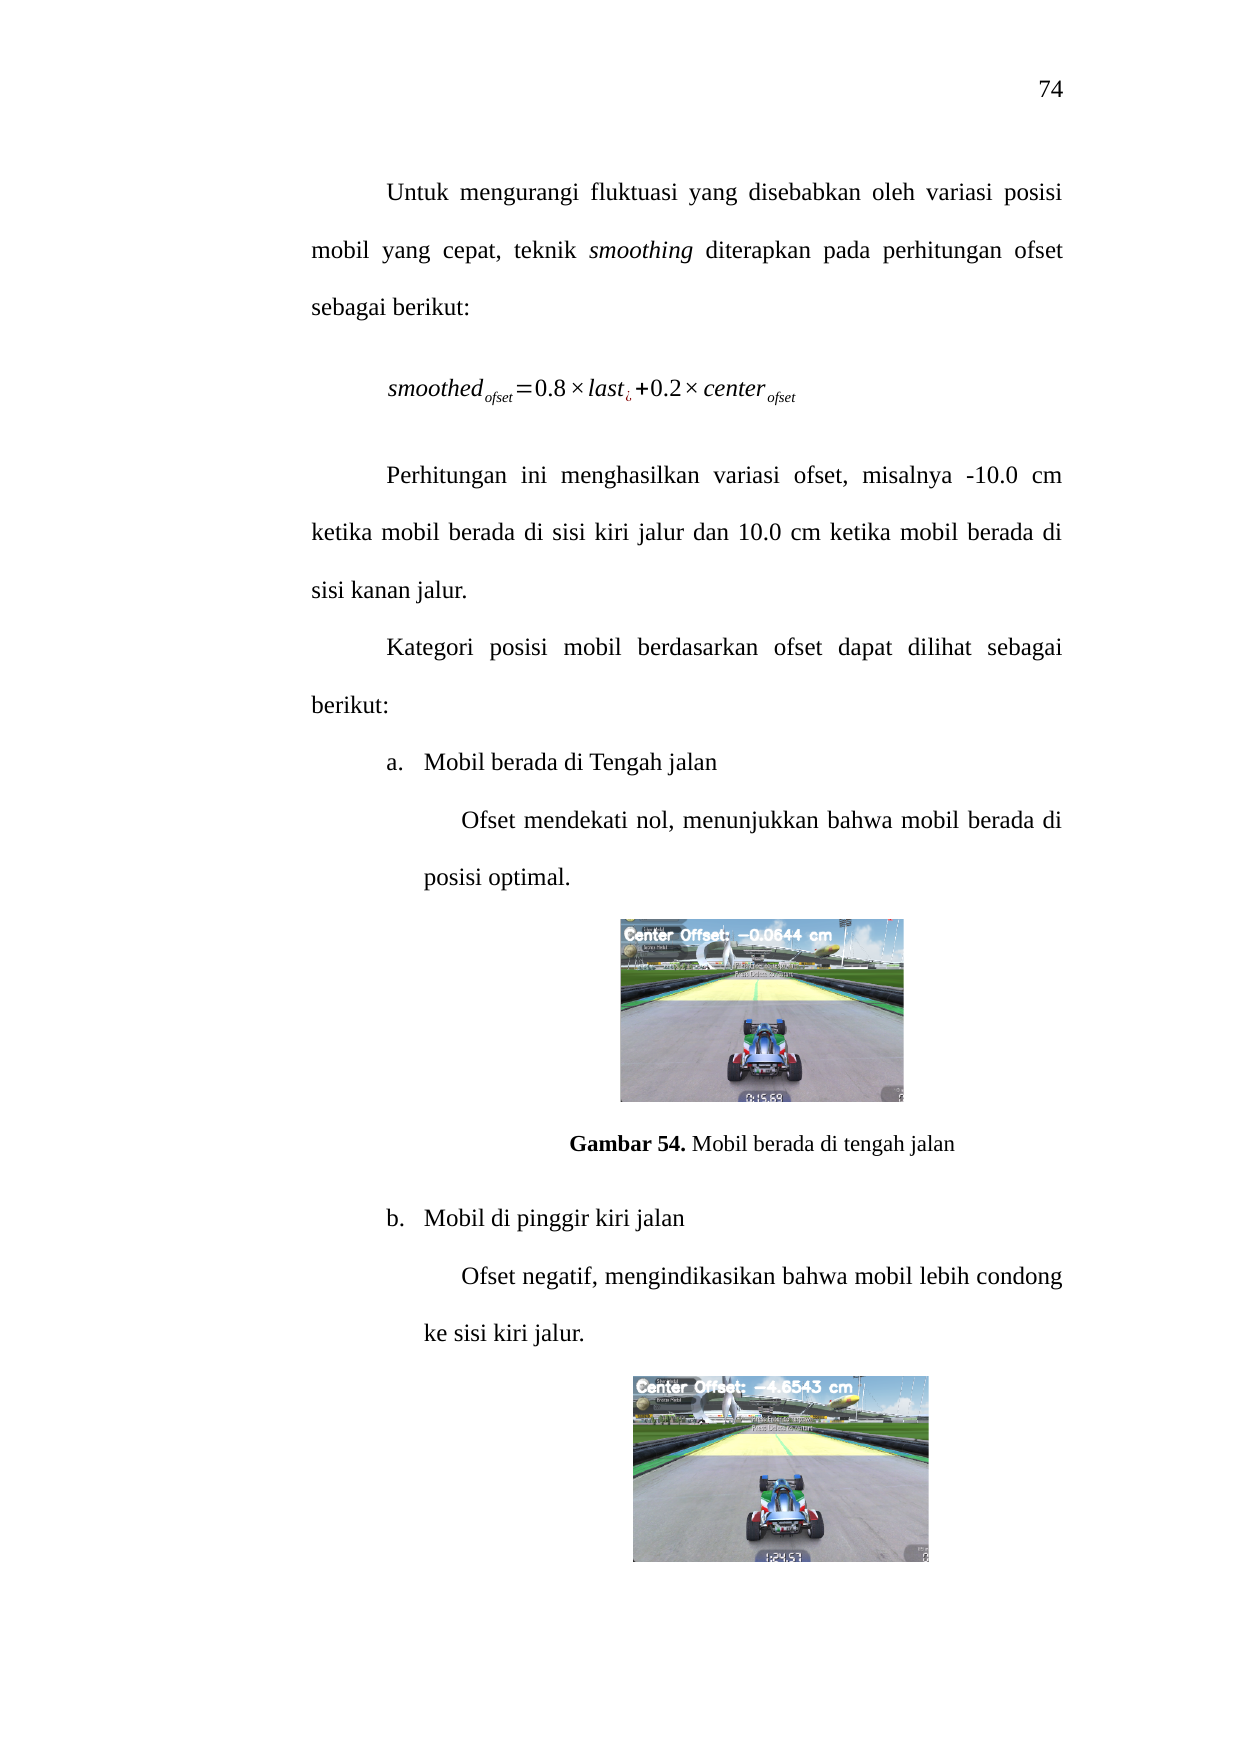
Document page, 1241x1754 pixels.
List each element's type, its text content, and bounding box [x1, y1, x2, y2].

text Untuk mengurangi fluktuasi yang disebabkan oleh variasi posisi mobil yang cepat, teknik smoothing diterapkan pada perhitungan ofset sebagai berikut: [311, 177, 1063, 321]
text Perhitungan ini menghasilkan variasi ofset, misalnya -10.0 cm ketika mobil berada di sisi kiri jalur dan 10.0 cm ketika mobil berada di sisi kanan jalur. [311, 460, 1063, 603]
text Kategori posisi mobil berdasarkan ofset dapat dilihat sebagai berikut: [311, 632, 1063, 718]
list Mobil berada di Tengah jalan [386, 747, 1063, 776]
list Mobil di pinggir kiri jalan [386, 1203, 1063, 1232]
text Gambar 54. Mobil berada di tengah jalan [386, 1130, 1063, 1156]
list Ofset negatif, mengindikasikan bahwa mobil lebih condong ke sisi kiri jalur. [424, 1261, 1063, 1347]
list Ofset mendekati nol, menunjukkan bahwa mobil berada di posisi optimal. [424, 805, 1063, 891]
picture [620, 919, 904, 1102]
picture [633, 1376, 929, 1562]
